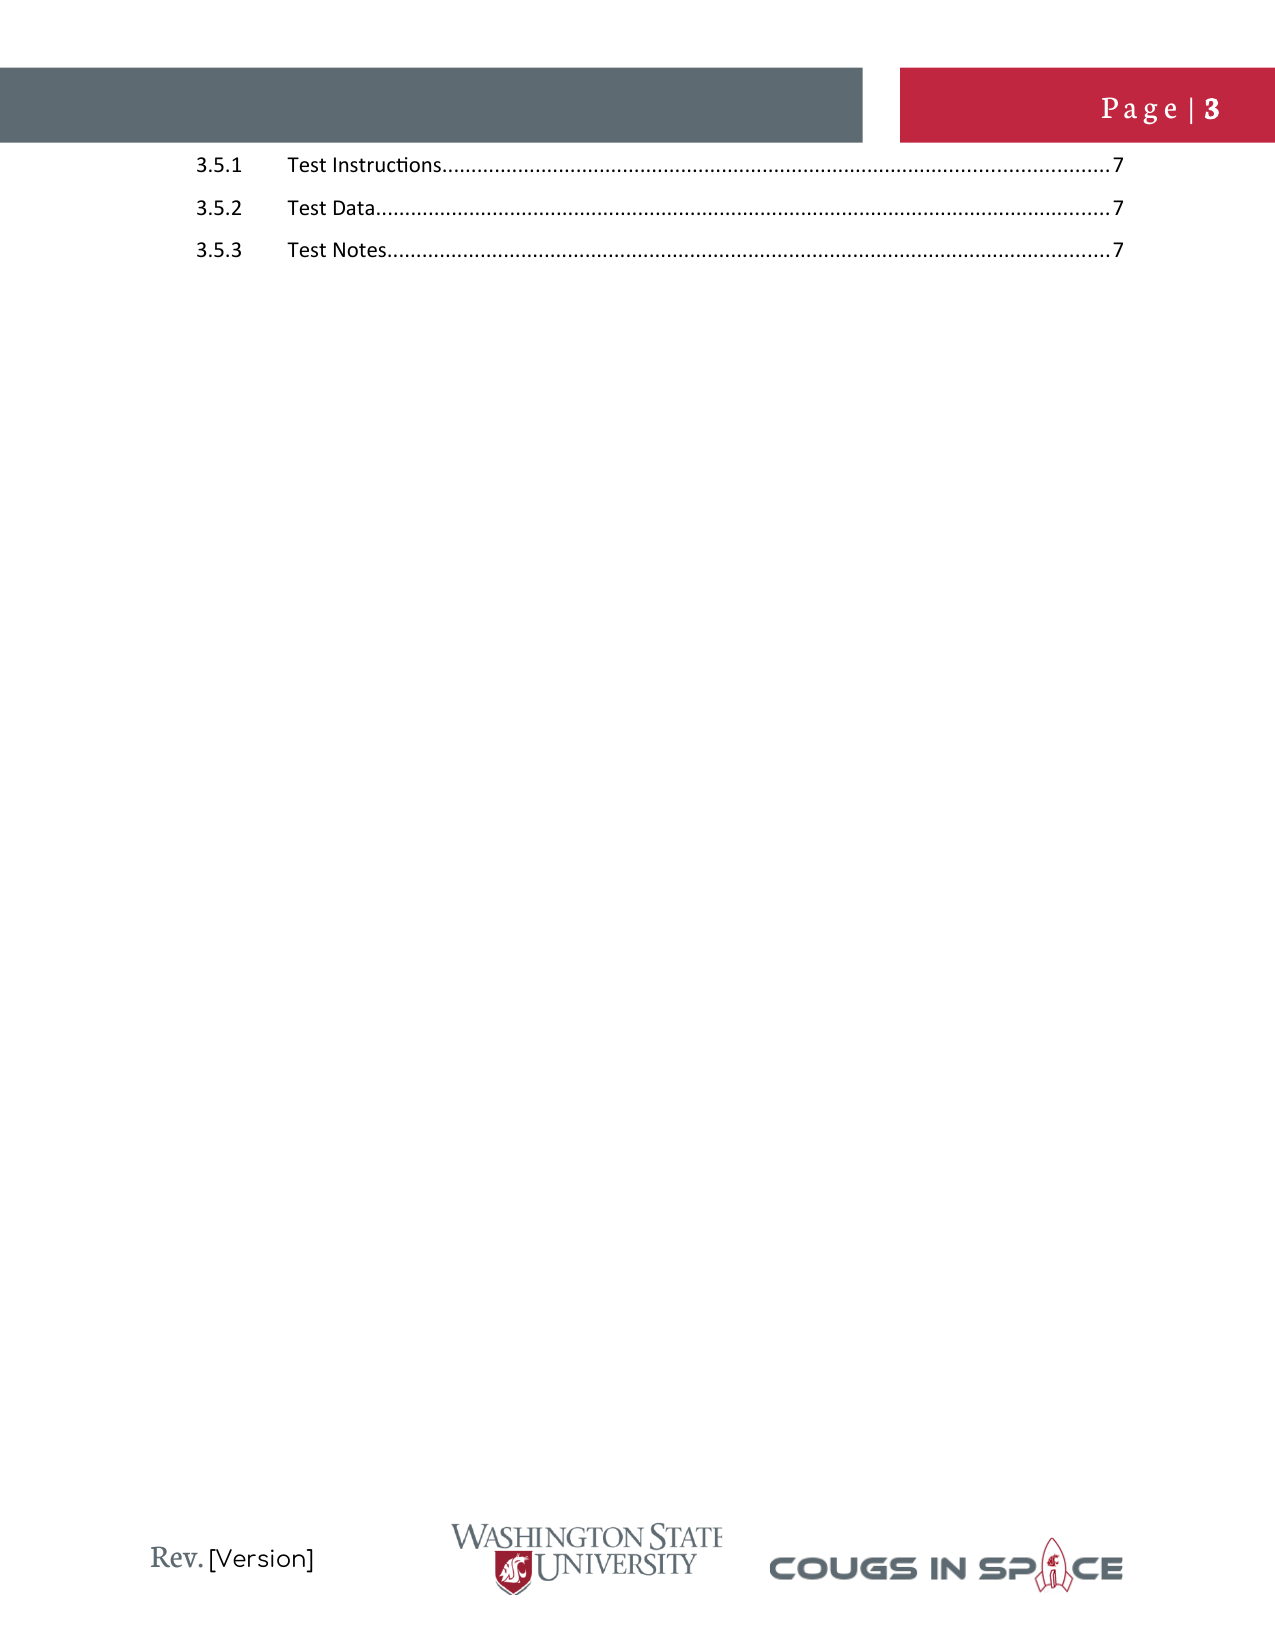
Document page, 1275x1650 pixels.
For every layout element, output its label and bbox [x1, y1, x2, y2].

picture [769, 1537, 1123, 1594]
picture [450, 1522, 723, 1595]
